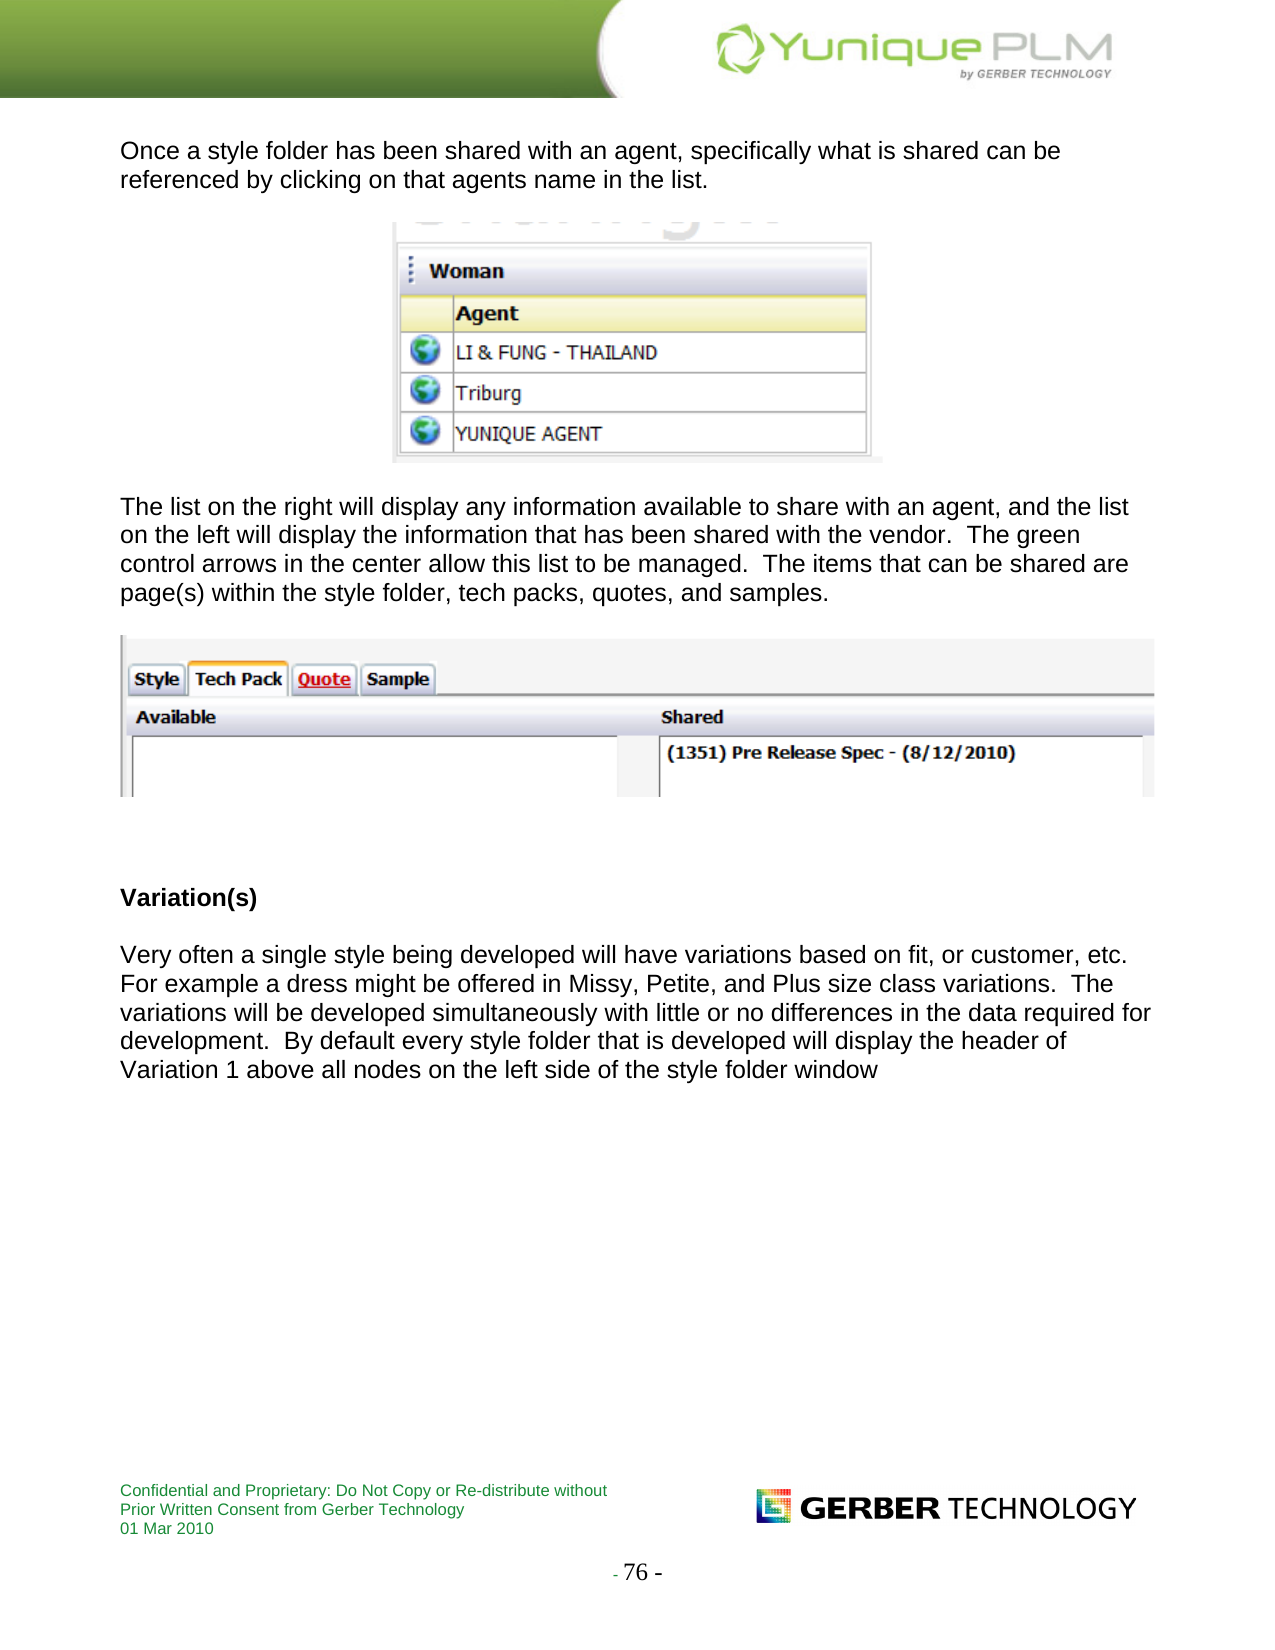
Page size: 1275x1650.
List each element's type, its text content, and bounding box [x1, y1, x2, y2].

picture [392, 222, 883, 463]
picture [0, 0, 634, 98]
picture [703, 4, 1126, 102]
picture [120, 635, 1155, 797]
text Once a style folder has been shared with an agent, specifically what is shared can be referenced by clicking on that agents name in the list. [120, 136, 1155, 193]
text Very often a single style being developed will have variations based on fit, or customer, etc. For example a dress might be offered in Missy, Petite, and Plus size class variations. The variations will be developed simultaneously with little or no differences in the data required for development. By default every style folder that is developed will display the header of Variation 1 above all nodes on the left side of the style folder window [120, 940, 1155, 1084]
text Variation(s) [120, 882, 1155, 911]
text The list on the right will display any information available to share with an agent, and the list on the left will display the information that has been shared with the vendor. The green control arrows in the center allow this list to be managed. The items that can be shared are page(s) within the style folder, tech packs, quotes, and samples. [120, 492, 1155, 607]
picture [756, 1485, 1137, 1526]
